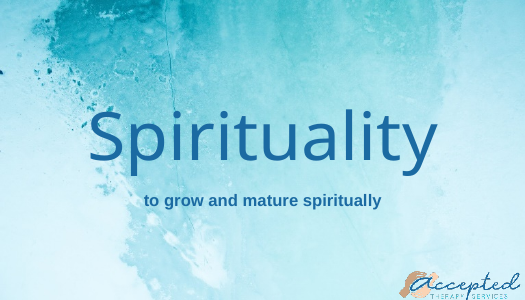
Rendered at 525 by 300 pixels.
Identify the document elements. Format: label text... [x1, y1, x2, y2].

picture [0, 0, 525, 300]
subtitle Spirituality [39, 89, 486, 180]
text to grow and mature spiritually [39, 191, 486, 210]
